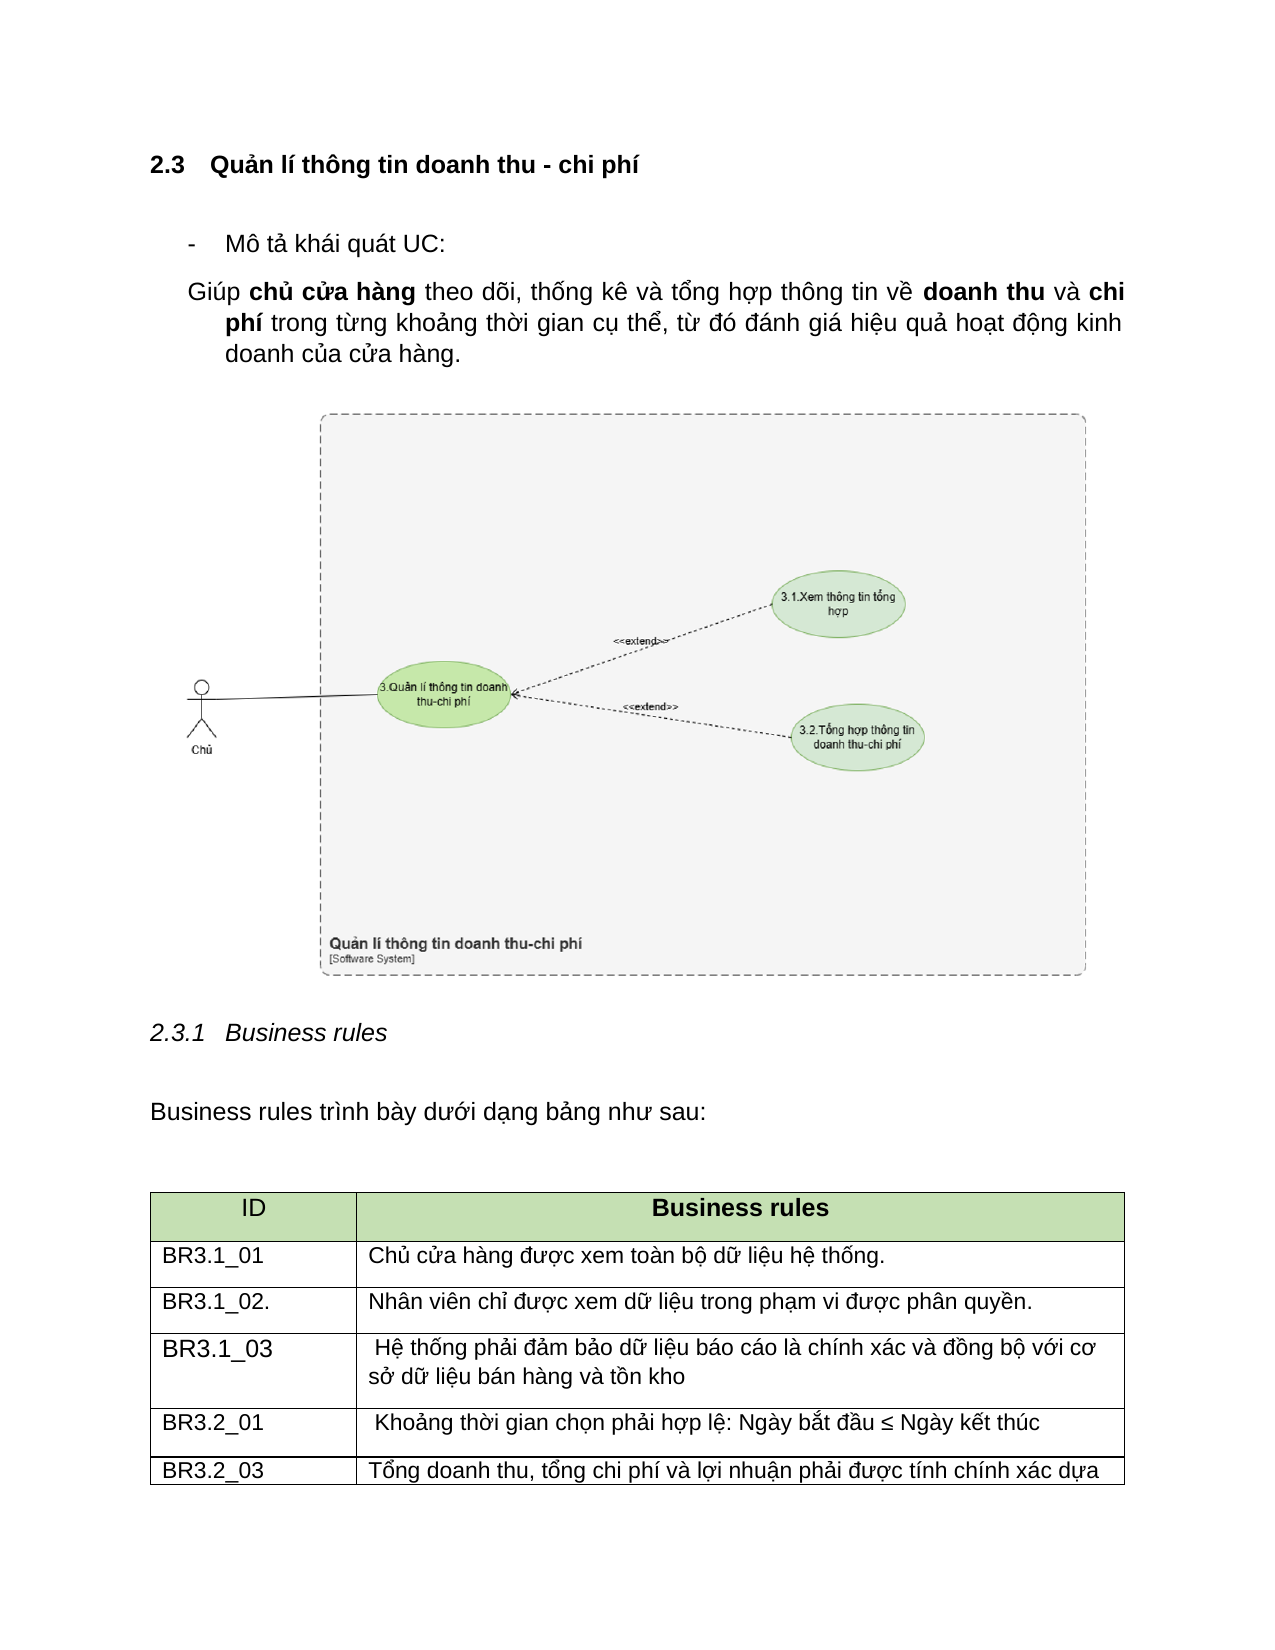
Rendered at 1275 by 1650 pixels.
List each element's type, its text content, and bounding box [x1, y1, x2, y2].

subtitle Business rules [150, 1018, 1125, 1046]
picture [172, 386, 1148, 999]
subtitle Quản lí thông tin doanh thu - chi phí [150, 150, 1125, 179]
text Giúp chủ cửa hàng theo dõi, thống kê và tổng hợp thông tin về doanh thu và chi phí trong từng khoảng thời gian cụ thể, từ đó đánh giá hiệu quả hoạt động kinh doanh của cửa hàng. [187, 276, 1125, 367]
list Mô tả khái quát UC: [187, 229, 1125, 257]
text Business rules trình bày dưới dạng bảng như sau: [150, 1096, 1125, 1125]
